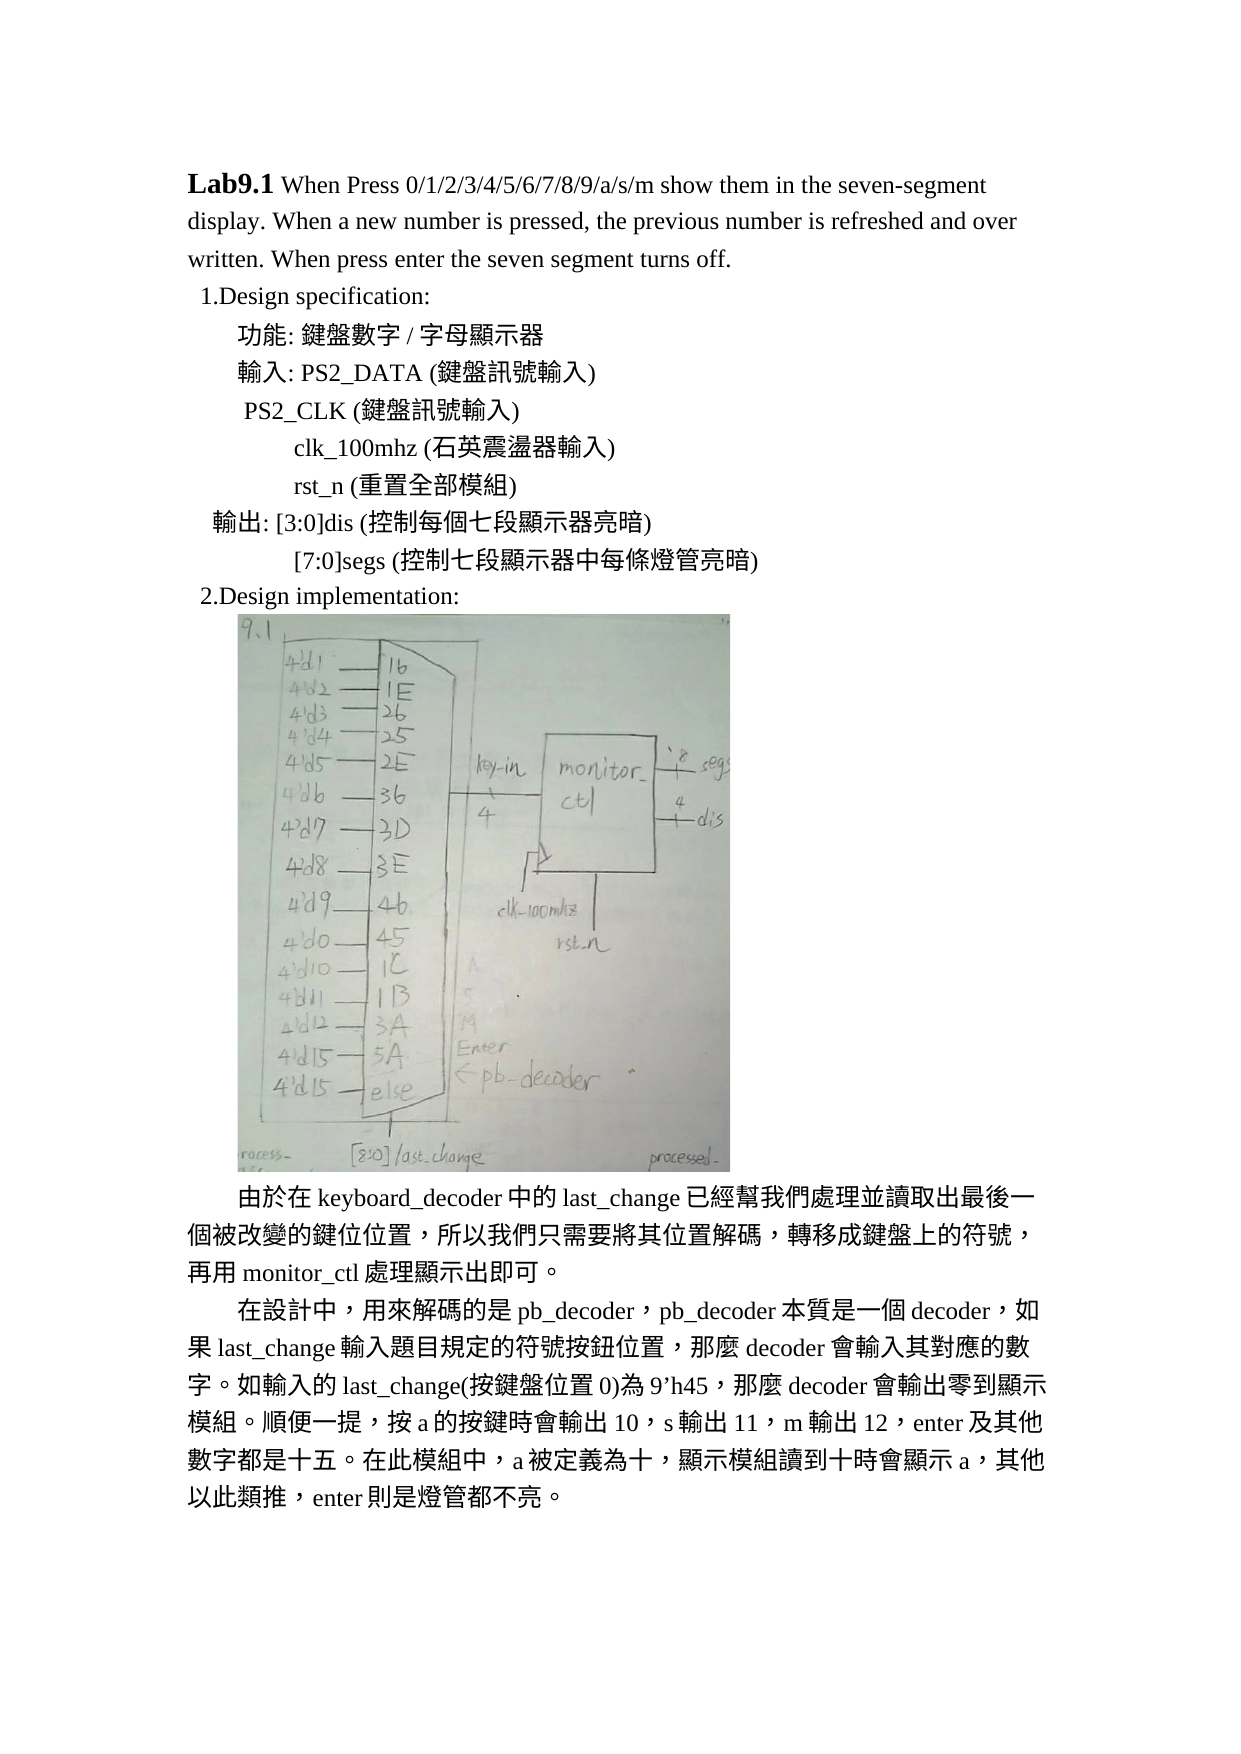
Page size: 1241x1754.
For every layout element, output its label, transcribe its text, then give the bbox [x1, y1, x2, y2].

text 1.Design specification: [187, 277, 1053, 314]
text 2.Design implementation: [187, 577, 1053, 614]
text 由於在keyboard_decoder中的last_change已經幫我們處理並讀取出最後一個被改變的鍵位位置，所以我們只需要將其位置解碼，轉移成鍵盤上的符號，再用monitor_ctl處理顯示出即可。 [187, 1177, 1053, 1289]
text 在設計中，用來解碼的是pb_decoder，pb_decoder本質是一個decoder，如果last_change輸入題目規定的符號按鈕位置，那麼decoder會輸入其對應的數字。如輸入的last_change(按鍵盤位置0)為9’h45，那麼decoder會輸出零到顯示模組。順便一提，按a的按鍵時會輸出10，s輸出11，m輸出12，enter及其他數字都是十五。在此模組中，a被定義為十，顯示模組讀到十時會顯示a，其他以此類推，enter則是燈管都不亮。 [187, 1289, 1053, 1514]
text 功能: 鍵盤數字 / 字母顯示器 [187, 314, 1053, 352]
text PS2_CLK (鍵盤訊號輸入) [187, 389, 1053, 427]
text clk_100mhz (石英震盪器輸入) [187, 427, 1053, 464]
picture [237, 614, 731, 1172]
text 輸出: [3:0]dis (控制每個七段顯示器亮暗) [187, 502, 1053, 539]
text rst_n (重置全部模組) [187, 464, 1053, 502]
text Lab9.1 When Press 0/1/2/3/4/5/6/7/8/9/a/s/m show them in the seven-segment display. When a new number is pressed, the previous number is refreshed and over written. When press enter the seven segment turns off. [187, 164, 1053, 277]
text 輸入: PS2_DATA (鍵盤訊號輸入) [187, 352, 1053, 389]
text [7:0]segs (控制七段顯示器中每條燈管亮暗) [187, 539, 1053, 577]
